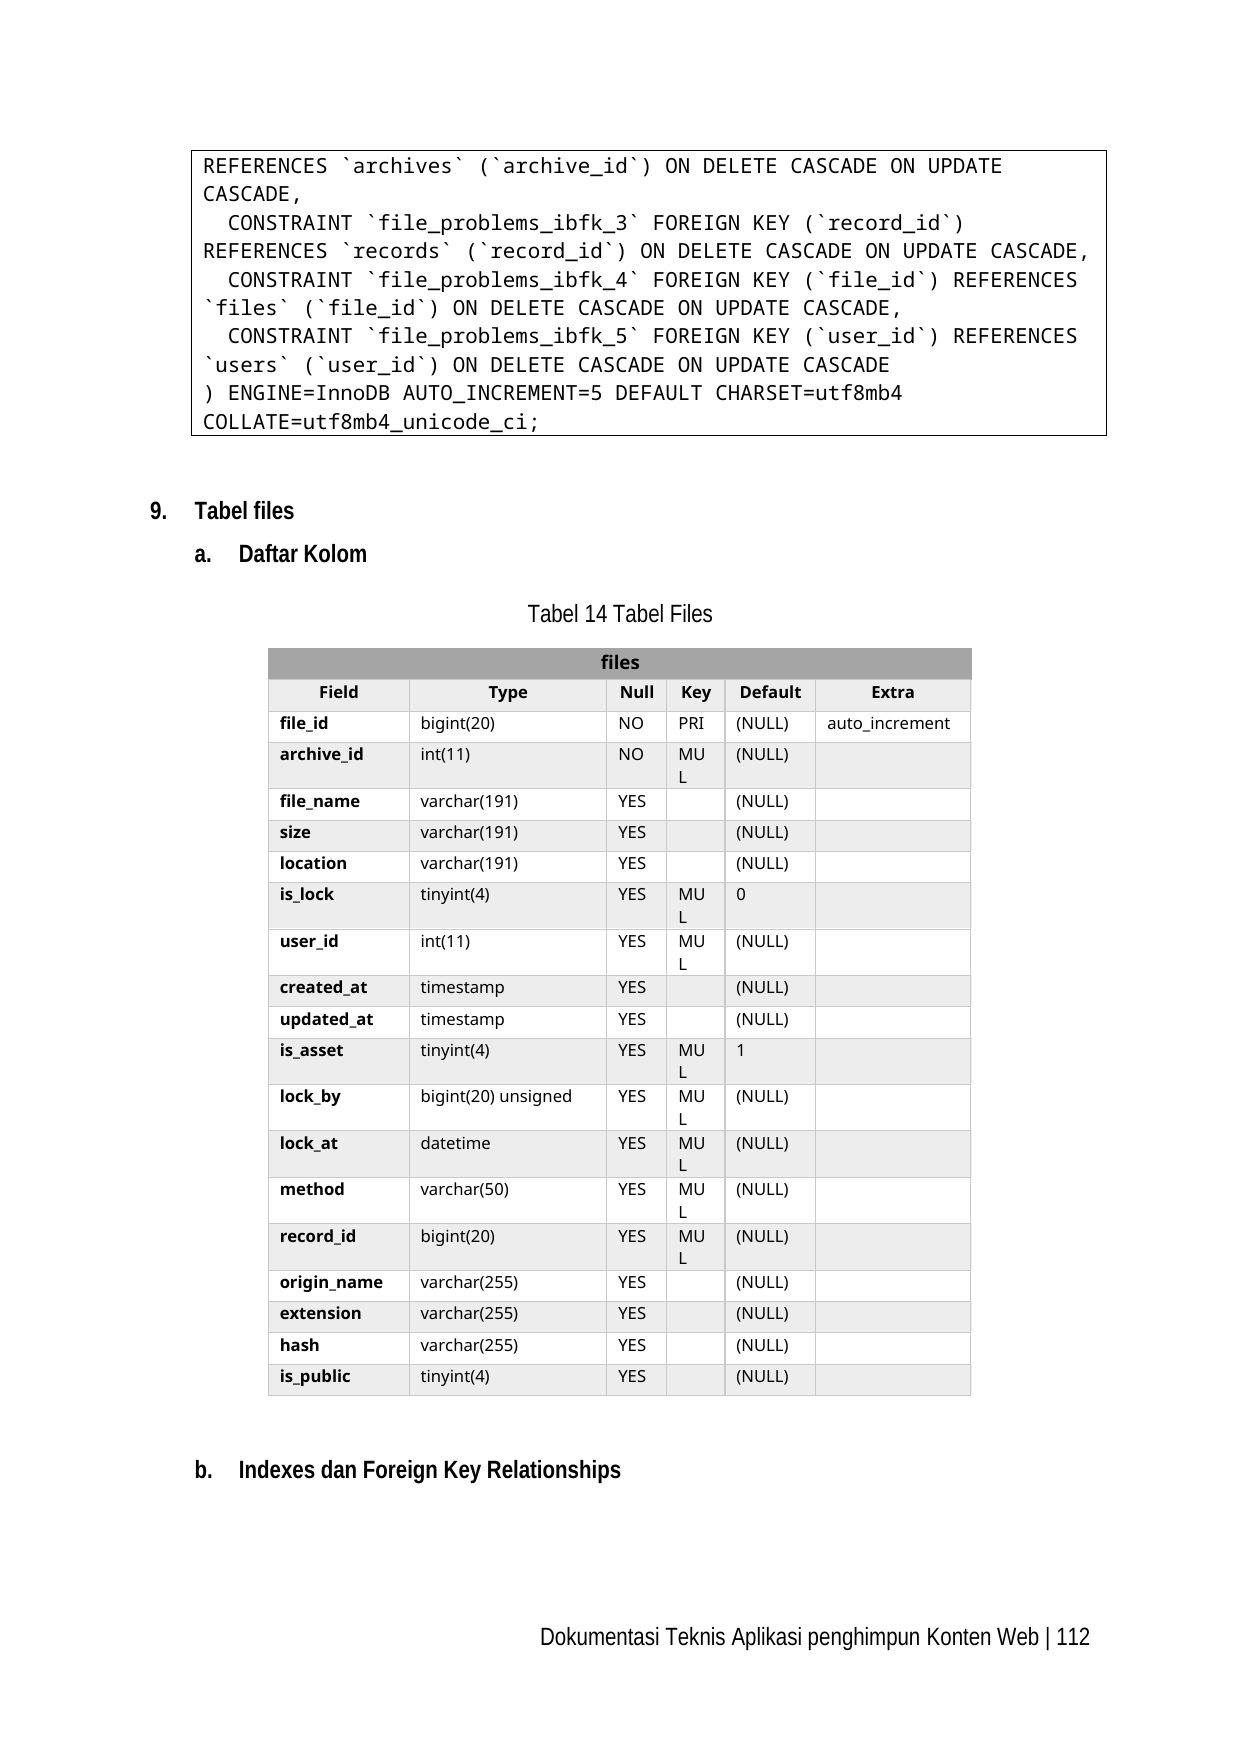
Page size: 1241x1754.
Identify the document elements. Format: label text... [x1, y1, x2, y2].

table_cell YES [607, 1271, 666, 1301]
table_cell varchar(50) [410, 1178, 606, 1223]
table_cell MUL [667, 930, 724, 975]
table_cell YES [607, 1007, 666, 1037]
table_cell (NULL) [726, 712, 815, 742]
table_cell bigint(20) unsigned [410, 1085, 606, 1130]
table_cell datetime [410, 1131, 606, 1177]
list Indexes dan Foreign Key Relationships [194, 1455, 1090, 1484]
table_cell record_id [269, 1224, 409, 1270]
table_cell varchar(191) [410, 821, 606, 851]
table_cell [816, 1224, 970, 1270]
table_cell is_lock [269, 883, 409, 928]
table_cell Default [726, 680, 815, 711]
table_cell int(11) [410, 930, 606, 975]
table_cell (NULL) [726, 1224, 815, 1270]
table_cell NO [607, 743, 666, 788]
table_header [192, 151, 1106, 435]
table_cell [667, 1271, 724, 1301]
table_cell method [269, 1178, 409, 1223]
table_cell bigint(20) [410, 712, 606, 742]
table_cell YES [607, 930, 666, 975]
list Daftar Kolom [194, 539, 1090, 568]
table_cell [667, 1007, 724, 1037]
table_cell Type [410, 680, 606, 711]
table_cell [816, 1131, 970, 1177]
table_cell (NULL) [726, 1271, 815, 1301]
table_cell [667, 852, 724, 882]
table_cell [816, 1302, 970, 1332]
table_cell YES [607, 1131, 666, 1177]
table_cell YES [607, 883, 666, 928]
table_cell (NULL) [726, 743, 815, 788]
table_cell bigint(20) [410, 1224, 606, 1270]
table_cell [816, 743, 970, 788]
table_cell extension [269, 1302, 409, 1332]
table_cell PRI [667, 712, 724, 742]
table_cell MUL [667, 1085, 724, 1130]
table_cell [816, 1178, 970, 1223]
table_cell Field [269, 680, 409, 711]
table_cell YES [607, 1224, 666, 1270]
table_cell [667, 789, 724, 819]
table_cell tinyint(4) [410, 1365, 606, 1395]
table_cell [816, 1007, 970, 1037]
table_cell origin_name [269, 1271, 409, 1301]
table_cell [816, 1085, 970, 1130]
table_cell [816, 1333, 970, 1363]
table_cell hash [269, 1333, 409, 1363]
table_cell auto_increment [816, 712, 970, 742]
table_cell tinyint(4) [410, 1039, 606, 1084]
table_cell [816, 1365, 970, 1395]
table_cell (NULL) [726, 1333, 815, 1363]
table_cell MUL [667, 883, 724, 928]
table_cell file_id [269, 712, 409, 742]
table_cell YES [607, 852, 666, 882]
table_cell file_name [269, 789, 409, 819]
table_cell (NULL) [726, 976, 815, 1006]
table_cell [667, 976, 724, 1006]
table_cell (NULL) [726, 930, 815, 975]
table_cell YES [607, 1365, 666, 1395]
table_cell varchar(255) [410, 1302, 606, 1332]
table_cell Null [607, 680, 666, 711]
table_cell archive_id [269, 743, 409, 788]
table_cell MUL [667, 1224, 724, 1270]
table_cell MUL [667, 1178, 724, 1223]
table_header files [269, 649, 971, 679]
table_cell user_id [269, 930, 409, 975]
table_cell [816, 1271, 970, 1301]
table_cell is_asset [269, 1039, 409, 1084]
table_cell is_public [269, 1365, 409, 1395]
table_cell (NULL) [726, 1131, 815, 1177]
table_cell updated_at [269, 1007, 409, 1037]
table_cell [816, 930, 970, 975]
table_cell timestamp [410, 976, 606, 1006]
list Tabel files [150, 496, 1090, 525]
table_cell [667, 1333, 724, 1363]
table_cell varchar(255) [410, 1271, 606, 1301]
table_cell YES [607, 976, 666, 1006]
table_cell YES [607, 1039, 666, 1084]
table_cell (NULL) [726, 821, 815, 851]
table_cell varchar(191) [410, 852, 606, 882]
table_cell [816, 976, 970, 1006]
table_cell (NULL) [726, 1007, 815, 1037]
table_cell tinyint(4) [410, 883, 606, 928]
table_cell MUL [667, 743, 724, 788]
table_cell (NULL) [726, 1178, 815, 1223]
table_cell Extra [816, 680, 970, 711]
table_cell [816, 883, 970, 928]
table_cell size [269, 821, 409, 851]
table_cell lock_at [269, 1131, 409, 1177]
table_cell [816, 821, 970, 851]
table_cell int(11) [410, 743, 606, 788]
table_cell YES [607, 789, 666, 819]
table_cell (NULL) [726, 1085, 815, 1130]
table_cell YES [607, 1178, 666, 1223]
table_cell [816, 789, 970, 819]
table_cell [667, 1365, 724, 1395]
table_cell NO [607, 712, 666, 742]
table_cell MUL [667, 1131, 724, 1177]
table_cell YES [607, 1085, 666, 1130]
table_cell YES [607, 821, 666, 851]
table_cell (NULL) [726, 789, 815, 819]
table_cell YES [607, 1302, 666, 1332]
table_cell timestamp [410, 1007, 606, 1037]
table_cell location [269, 852, 409, 882]
table_cell (NULL) [726, 852, 815, 882]
table_cell [667, 821, 724, 851]
table_cell [816, 1039, 970, 1084]
table_cell lock_by [269, 1085, 409, 1130]
table_cell created_at [269, 976, 409, 1006]
table_cell YES [607, 1333, 666, 1363]
table_cell (NULL) [726, 1365, 815, 1395]
table_cell [667, 1302, 724, 1332]
table_cell (NULL) [726, 1302, 815, 1332]
table_cell MUL [667, 1039, 724, 1084]
table_cell varchar(191) [410, 789, 606, 819]
table_cell [816, 852, 970, 882]
table_cell 0 [726, 883, 815, 928]
table_cell varchar(255) [410, 1333, 606, 1363]
text Tabel 14 Tabel Files [150, 598, 1090, 627]
table_cell 1 [726, 1039, 815, 1084]
table_cell Key [667, 680, 724, 711]
